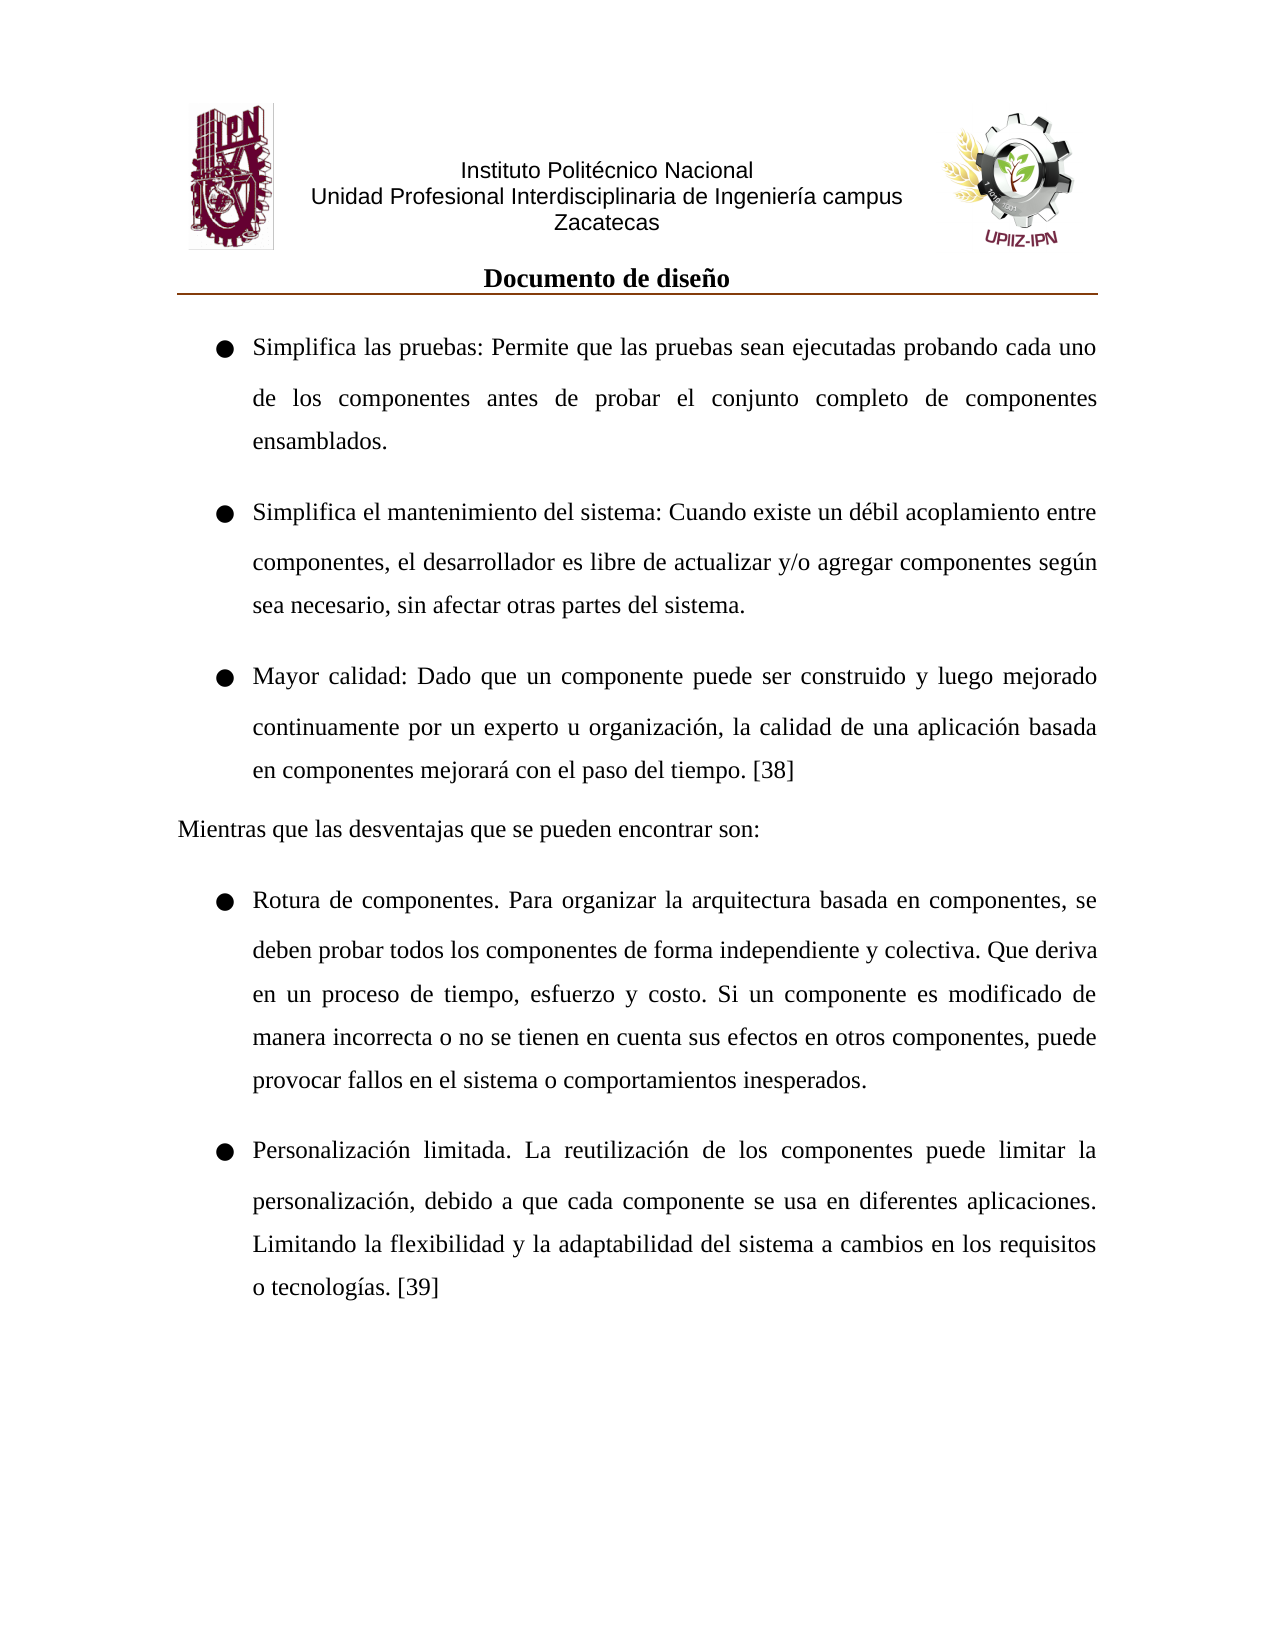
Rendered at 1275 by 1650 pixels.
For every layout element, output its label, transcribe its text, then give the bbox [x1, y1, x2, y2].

picture [936, 103, 1083, 253]
picture [188, 103, 274, 250]
list Personalización limitada. La reutilización de los componentes puede limitar la personalización, debido a que cada componente se usa en diferentes aplicaciones. Limitando la flexibilidad y la adaptabilidad del sistema a cambios en los requisitos o tecnologías. [39] [215, 1125, 1098, 1301]
list Rotura de componentes. Para organizar la arquitectura basada en componentes, se deben probar todos los componentes de forma independiente y colectiva. Que deriva en un proceso de tiempo, esfuerzo y costo. Si un componente es modificado de manera incorrecta o no se tienen en cuenta sus efectos en otros componentes, puede provocar fallos en el sistema o comportamientos inesperados. [215, 874, 1098, 1094]
list Simplifica el mantenimiento del sistema: Cuando existe un débil acoplamiento entre componentes, el desarrollador es libre de actualizar y/o agregar componentes según sea necesario, sin afectar otras partes del sistema. [215, 486, 1098, 619]
list Mayor calidad: Dado que un componente puede ser construido y luego mejorado continuamente por un experto u organización, la calidad de una aplicación basada en componentes mejorará con el paso del tiempo. [38] [215, 650, 1098, 783]
list Simplifica las pruebas: Permite que las pruebas sean ejecutadas probando cada uno de los componentes antes de probar el conjunto completo de componentes ensamblados. [215, 322, 1098, 455]
text Mientras que las desventajas que se pueden encontrar son: [177, 814, 1098, 843]
